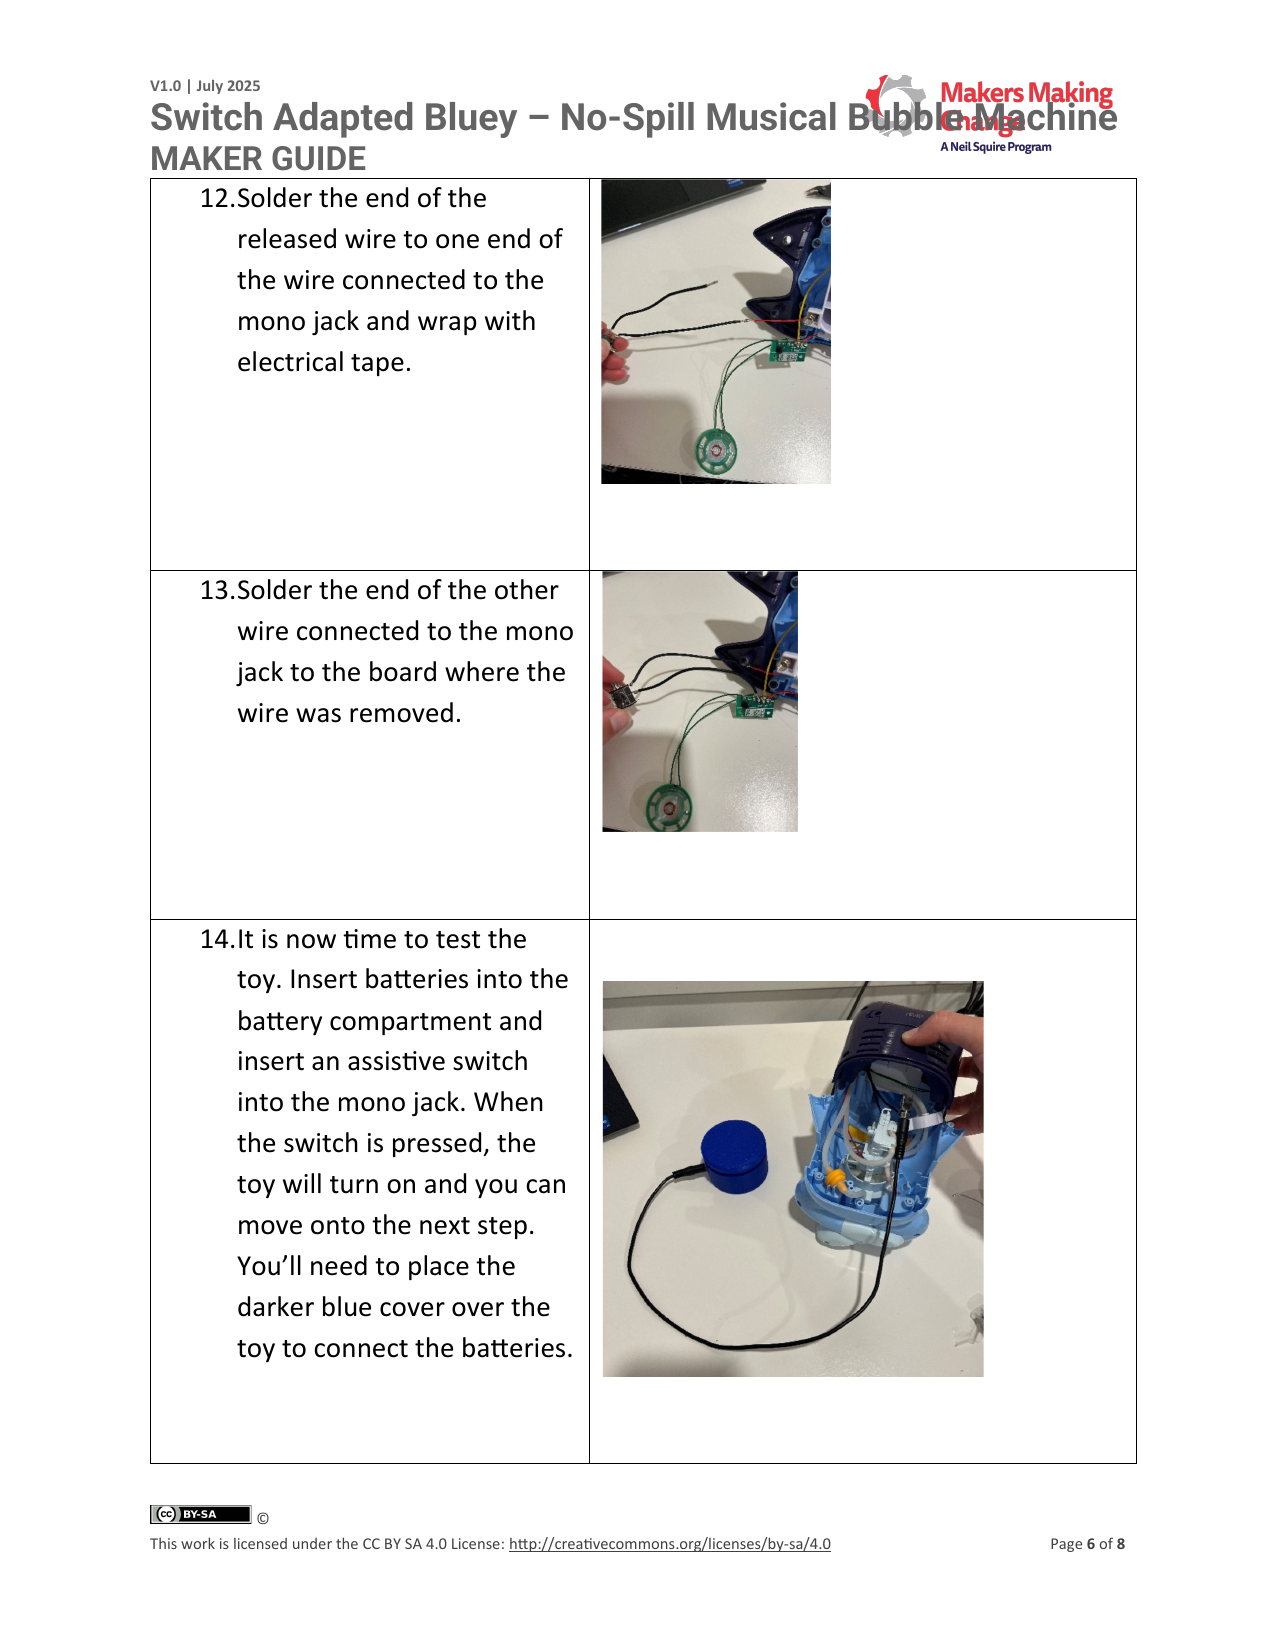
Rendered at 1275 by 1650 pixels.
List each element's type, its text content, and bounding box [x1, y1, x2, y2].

table_cell [590, 920, 1136, 1463]
table_cell Solder the end of the other wire connected to the mono jack to the board where the wire was removed. [151, 571, 589, 919]
table_cell [590, 179, 1136, 570]
picture [603, 981, 984, 1377]
picture [865, 75, 1113, 154]
table_cell [590, 571, 1136, 919]
picture [602, 180, 831, 484]
table_cell Solder the end of the released wire to one end of the wire connected to the mono jack and wrap with electrical tape. [151, 179, 589, 570]
picture [603, 572, 798, 832]
picture [150, 1505, 252, 1524]
